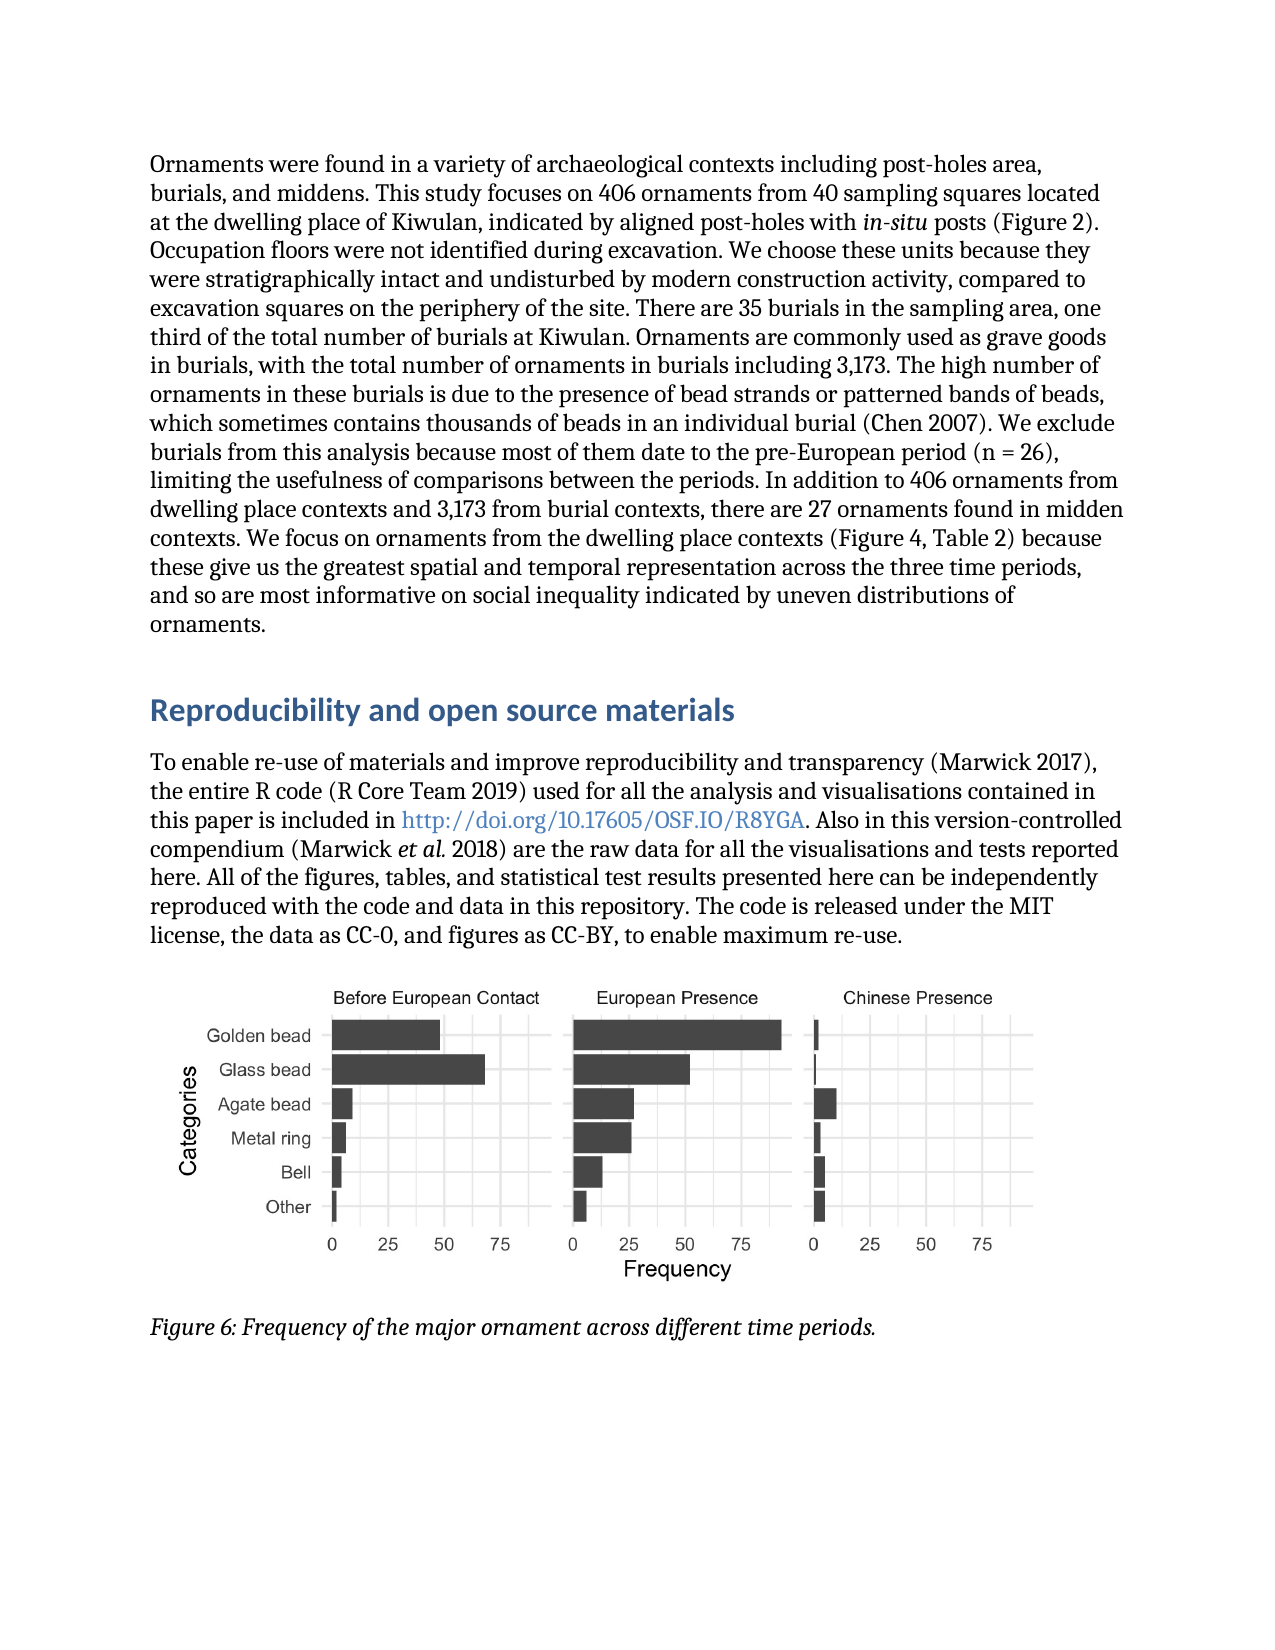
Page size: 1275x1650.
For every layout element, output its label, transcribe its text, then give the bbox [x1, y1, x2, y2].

picture [168, 968, 1044, 1292]
text To enable re-use of materials and improve reproducibility and transparency (Marwick 2017), the entire R code (R Core Team 2019) used for all the analysis and visualisations contained in this paper is included in http://doi.org/10.17605/OSF.IO/R8YGA. Also in this version-controlled compendium (Marwick et al. 2018) are the raw data for all the visualisations and tests reported here. All of the figures, tables, and statistical test results presented here can be independently reproduced with the code and data in this repository. The code is released under the MIT license, the data as CC-0, and figures as CC-BY, to enable maximum re-use. [150, 748, 1125, 949]
text Figure 6: Frequency of the major ornament across different time periods. [150, 1313, 1125, 1342]
text Ornaments were found in a variety of archaeological contexts including post-holes area, burials, and middens. This study focuses on 406 ornaments from 40 sampling squares located at the dwelling place of Kiwulan, indicated by aligned post-holes with in-situ posts (Figure 2). Occupation floors were not identified during excavation. We choose these units because they were stratigraphically intact and undisturbed by modern construction activity, compared to excavation squares on the periphery of the site. There are 35 burials in the sampling area, one third of the total number of burials at Kiwulan. Ornaments are commonly used as grave goods in burials, with the total number of ornaments in burials including 3,173. The high number of ornaments in these burials is due to the presence of bead strands or patterned bands of beads, which sometimes contains thousands of beads in an individual burial (Chen 2007). We exclude burials from this analysis because most of them date to the pre-European period (n = 26), limiting the usefulness of comparisons between the periods. In addition to 406 ornaments from dwelling place contexts and 3,173 from burial contexts, there are 27 ornaments found in midden contexts. We focus on ornaments from the dwelling place contexts (Figure 4, Table 2) because these give us the greatest spatial and temporal representation across the three time periods, and so are most informative on social inequality indicated by uneven distributions of ornaments. [150, 150, 1125, 639]
subtitle Reproducibility and open source materials [150, 689, 1125, 729]
